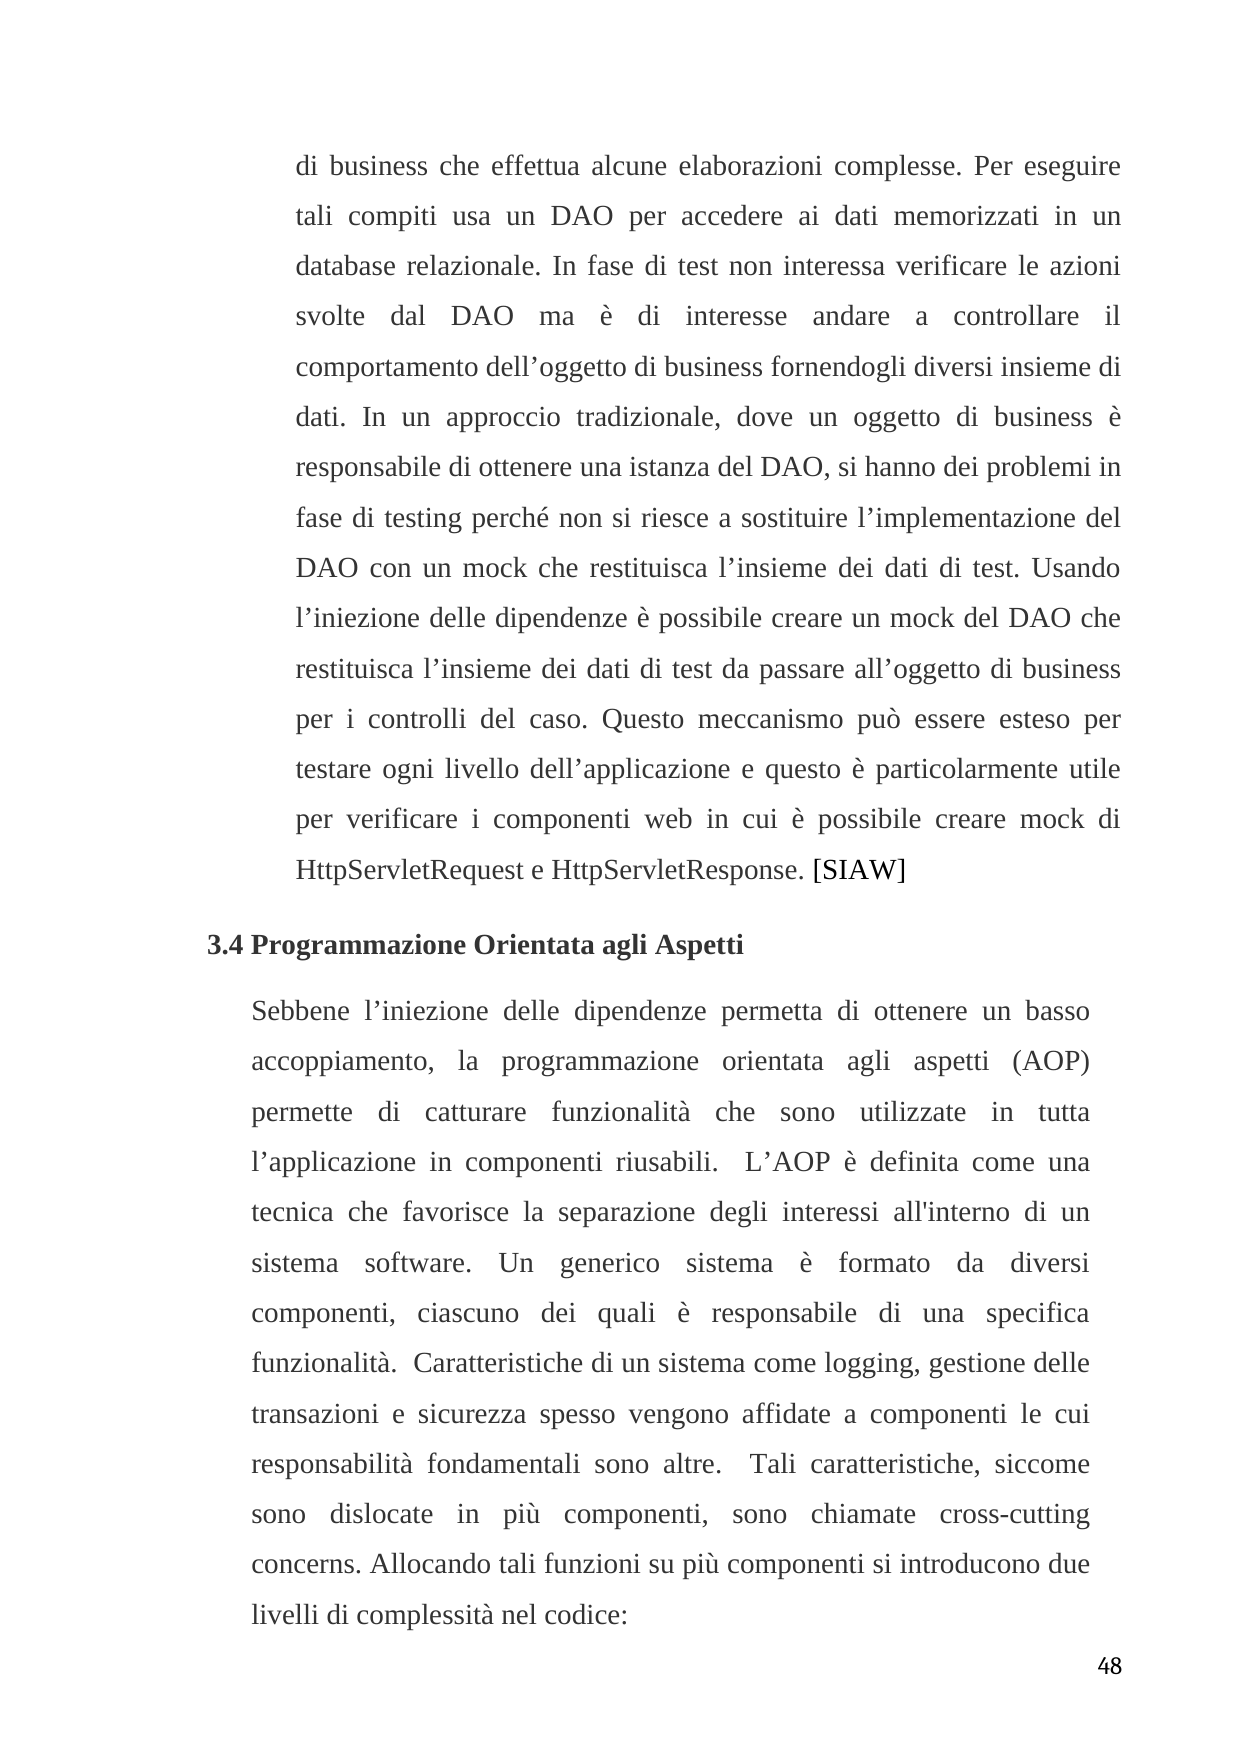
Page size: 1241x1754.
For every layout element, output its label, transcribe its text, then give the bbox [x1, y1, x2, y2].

text Sebbene l’iniezione delle dipendenze permetta di ottenere un basso accoppiamento, la programmazione orientata agli aspetti (AOP) permette di catturare funzionalità che sono utilizzate in tutta l’applicazione in componenti riusabili. L’AOP è definita come una tecnica che favorisce la separazione degli interessi all'interno di un sistema software. Un generico sistema è formato da diversi componenti, ciascuno dei quali è responsabile di una specifica funzionalità. Caratteristiche di un sistema come logging, gestione delle transazioni e sicurezza spesso vengono affidate a componenti le cui responsabilità fondamentali sono altre. Tali caratteristiche, siccome sono dislocate in più componenti, sono chiamate cross-cutting concerns. Allocando tali funzioni su più componenti si introducono due livelli di complessità nel codice: [251, 993, 1091, 1631]
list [251, 148, 1122, 886]
text 3.4 Programmazione Orientata agli Aspetti [177, 927, 1091, 961]
